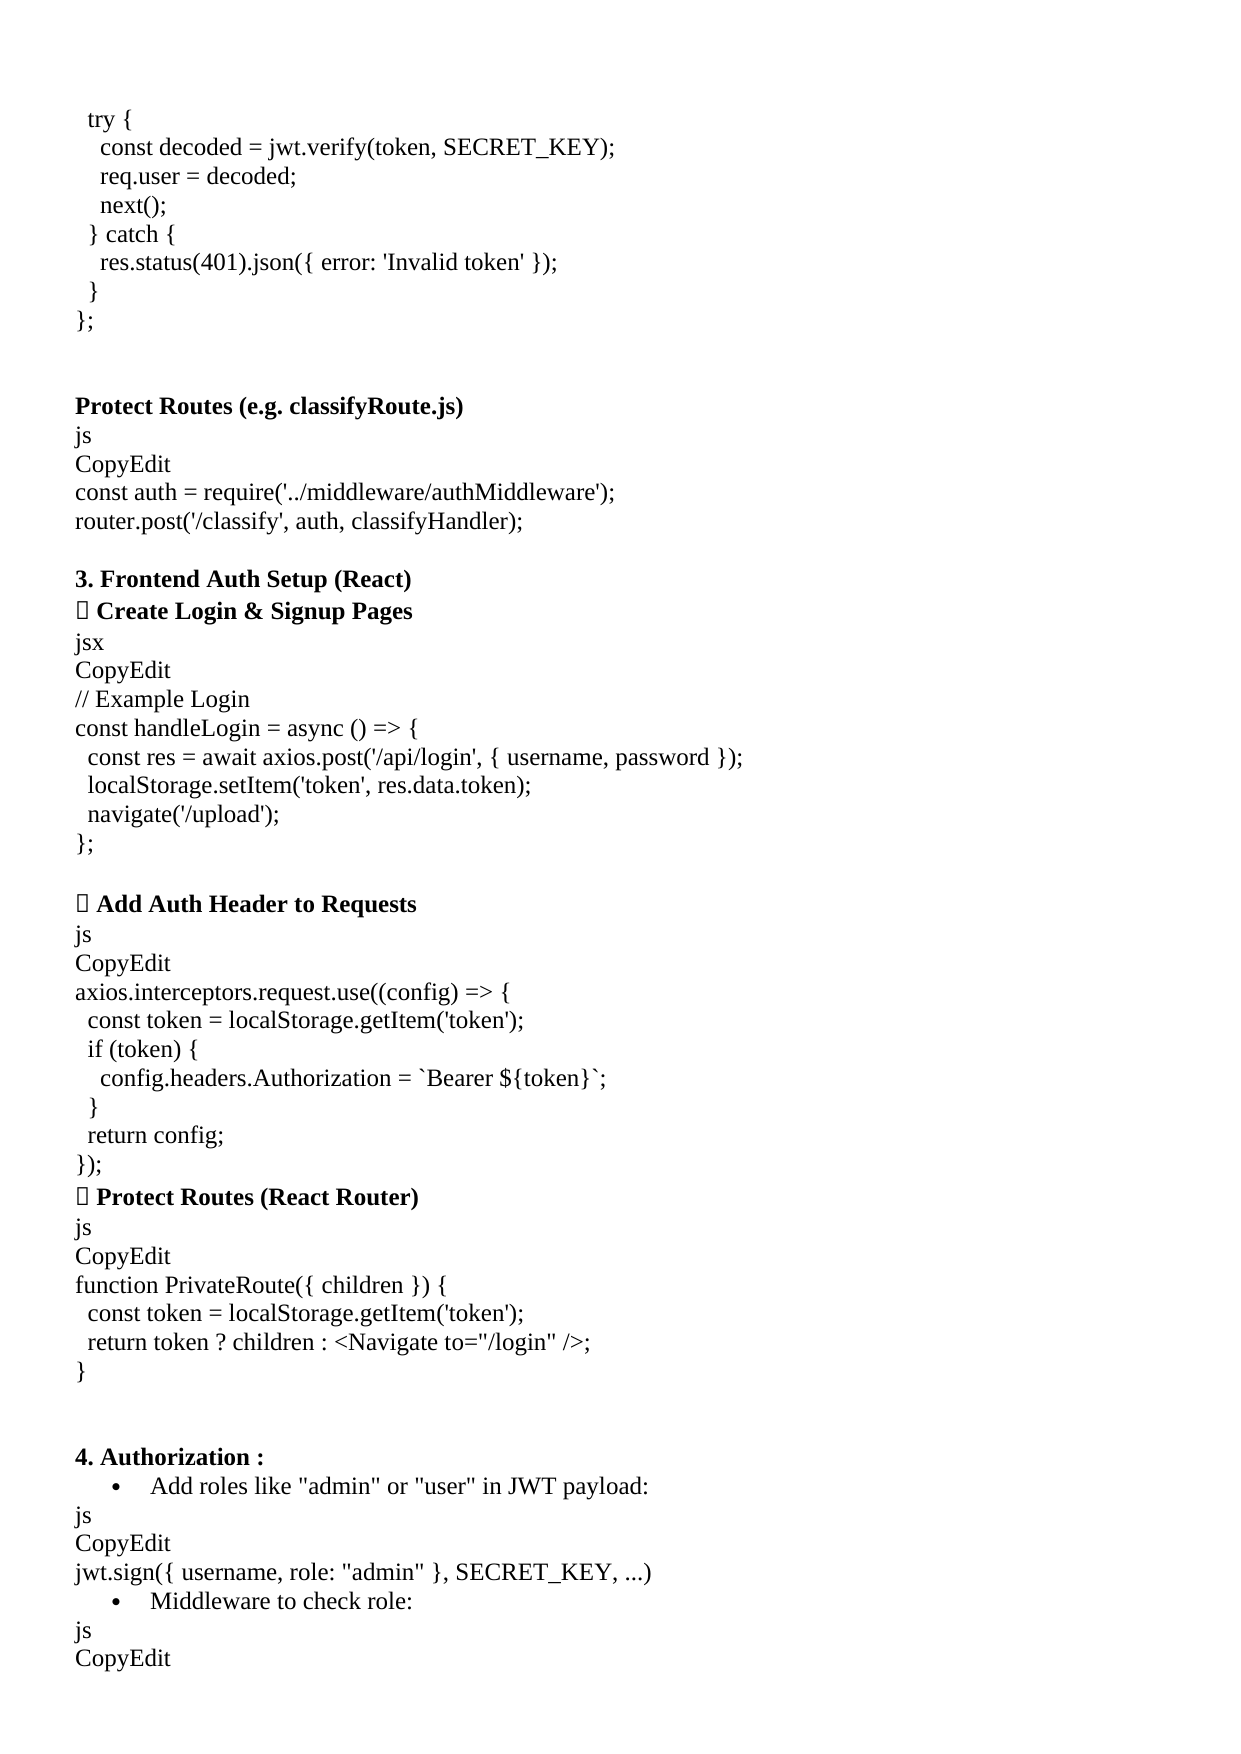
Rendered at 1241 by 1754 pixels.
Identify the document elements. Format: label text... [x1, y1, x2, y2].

text CopyEdit [75, 655, 1165, 684]
text 4. Authorization : [75, 1442, 1165, 1471]
text const token = localStorage.getItem('token'); [75, 1298, 1165, 1327]
text const token = localStorage.getItem('token'); [75, 1006, 1165, 1034]
text localStorage.setItem('token', res.data.token); [75, 770, 1165, 799]
text }; [75, 828, 1165, 857]
text const decoded = jwt.verify(token, SECRET_KEY); [75, 132, 1165, 161]
text const res = await axios.post('/api/login', { username, password }); [75, 742, 1165, 770]
text navigate('/upload'); [75, 799, 1165, 828]
text js [75, 919, 1165, 948]
text router.post('/classify', auth, classifyHandler); [75, 506, 1165, 535]
text const auth = require('../middleware/authMiddleware'); [75, 477, 1165, 506]
text ✅ Create Login & Signup Pages [75, 592, 1165, 627]
text const handleLogin = async () => { [75, 713, 1165, 742]
text } catch { [75, 219, 1165, 247]
list Add roles like "admin" or "user" in JWT payload: [112, 1471, 1165, 1500]
text CopyEdit [75, 1643, 1165, 1672]
text }; [75, 305, 1165, 334]
text Protect Routes (e.g. classifyRoute.js) [75, 391, 1165, 420]
text return token ? children : <Navigate to="/login" />; [75, 1327, 1165, 1356]
text ✅ Add Auth Header to Requests [75, 885, 1165, 919]
list Middleware to check role: [112, 1586, 1165, 1615]
text js [75, 1615, 1165, 1643]
text js [75, 1500, 1165, 1528]
text return config; [75, 1121, 1165, 1149]
text try { [75, 104, 1165, 132]
text } [75, 1092, 1165, 1121]
text CopyEdit [75, 1528, 1165, 1557]
text axios.interceptors.request.use((config) => { [75, 977, 1165, 1006]
text ✅ Protect Routes (React Router) [75, 1178, 1165, 1212]
text CopyEdit [75, 1241, 1165, 1270]
text js [75, 1212, 1165, 1241]
text if (token) { [75, 1034, 1165, 1063]
text next(); [75, 190, 1165, 219]
text } [75, 276, 1165, 305]
text } [75, 1356, 1165, 1385]
text req.user = decoded; [75, 161, 1165, 190]
text res.status(401).json({ error: 'Invalid token' }); [75, 247, 1165, 276]
text jwt.sign({ username, role: "admin" }, SECRET_KEY, ...) [75, 1557, 1165, 1586]
text config.headers.Authorization = `Bearer ${token}`; [75, 1063, 1165, 1092]
text jsx [75, 627, 1165, 655]
text }); [75, 1149, 1165, 1178]
text CopyEdit [75, 449, 1165, 477]
text function PrivateRoute({ children }) { [75, 1270, 1165, 1298]
text CopyEdit [75, 948, 1165, 977]
text js [75, 420, 1165, 449]
text // Example Login [75, 684, 1165, 713]
text 3. Frontend Auth Setup (React) [75, 564, 1165, 592]
